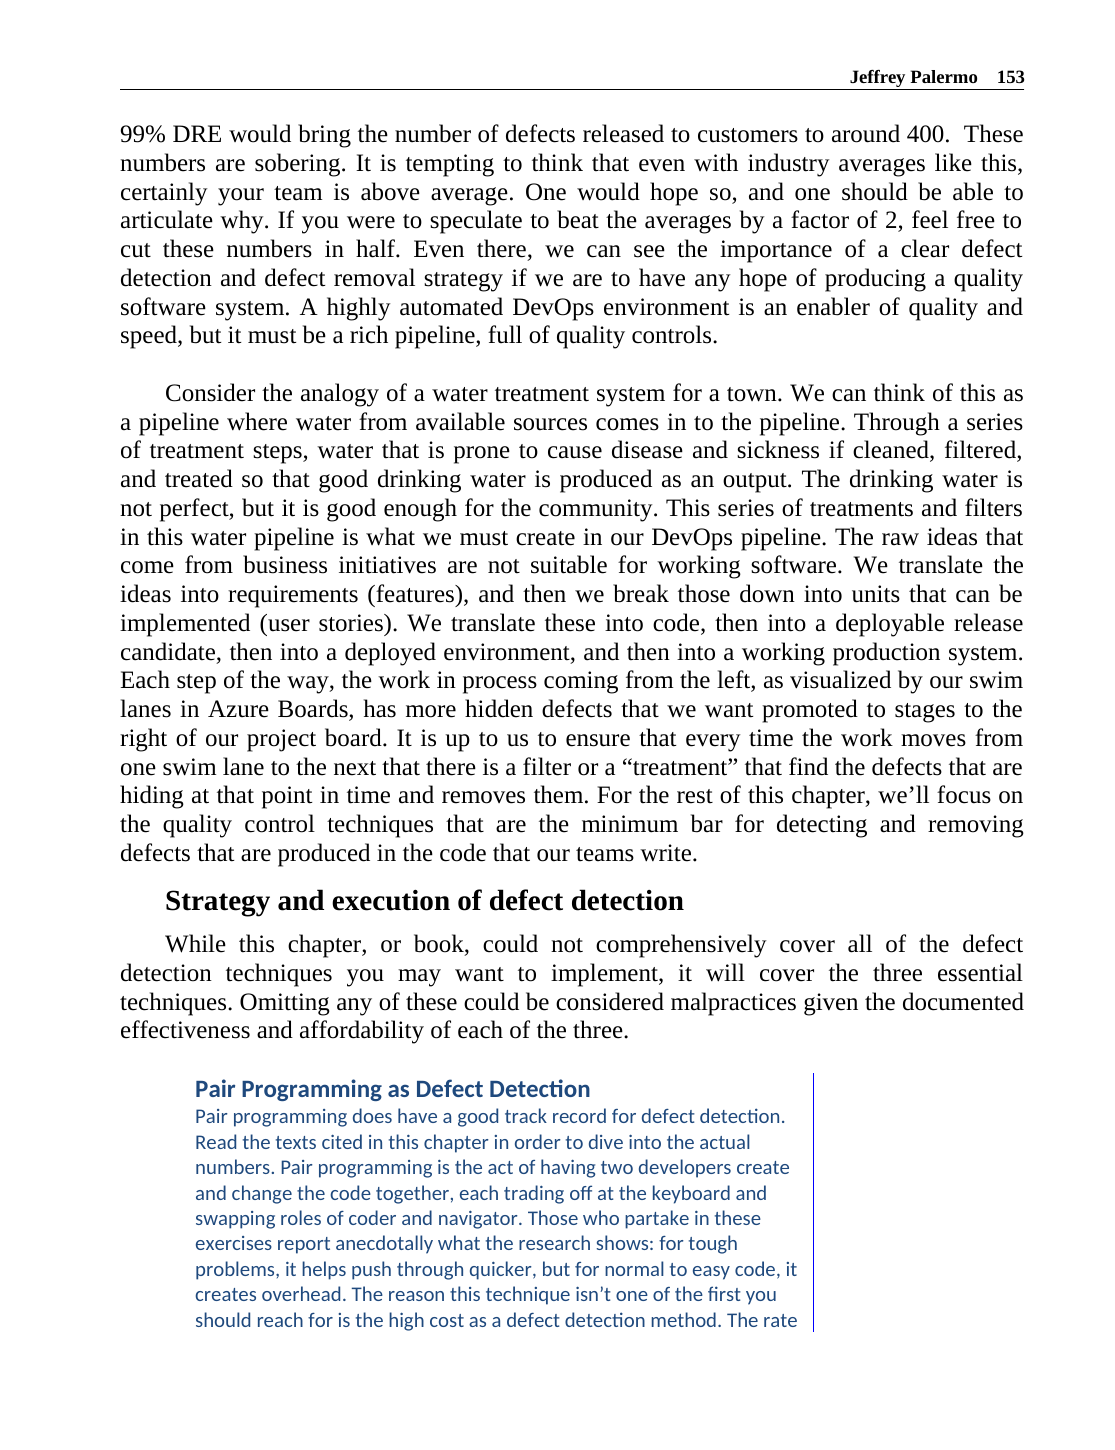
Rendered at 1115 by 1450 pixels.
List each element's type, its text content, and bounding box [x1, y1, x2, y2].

text Consider the analogy of a water treatment system for a town. We can think of this as a pipeline where water from available sources comes in to the pipeline. Through a series of treatment steps, water that is prone to cause disease and sickness if cleaned, filtered, and treated so that good drinking water is produced as an output. The drinking water is not perfect, but it is good enough for the community. This series of treatments and filters in this water pipeline is what we must create in our DevOps pipeline. The raw ideas that come from business initiatives are not suitable for working software. We translate the ideas into requirements (features), and then we break those down into units that can be implemented (user stories). We translate these into code, then into a deployable release candidate, then into a deployed environment, and then into a working production system. Each step of the way, the work in process coming from the left, as visualized by our swim lanes in Azure Boards, has more hidden defects that we want promoted to stages to the right of our project board. It is up to us to ensure that every time the work moves from one swim lane to the next that there is a filter or a “treatment” that find the defects that are hiding at that point in time and removes them. For the rest of this chapter, we’ll focus on the quality control techniques that are the minimum bar for detecting and removing defects that are produced in the code that our teams write. [120, 378, 1024, 867]
text While this chapter, or book, could not comprehensively cover all of the defect detection techniques you may want to implement, it will cover the three essential techniques. Omitting any of these could be considered malpractices given the documented effectiveness and affordability of each of the three. [120, 929, 1024, 1044]
subtitle Strategy and execution of defect detection [120, 883, 1024, 917]
text Pair Programming as Defect Detection [195, 1073, 813, 1103]
